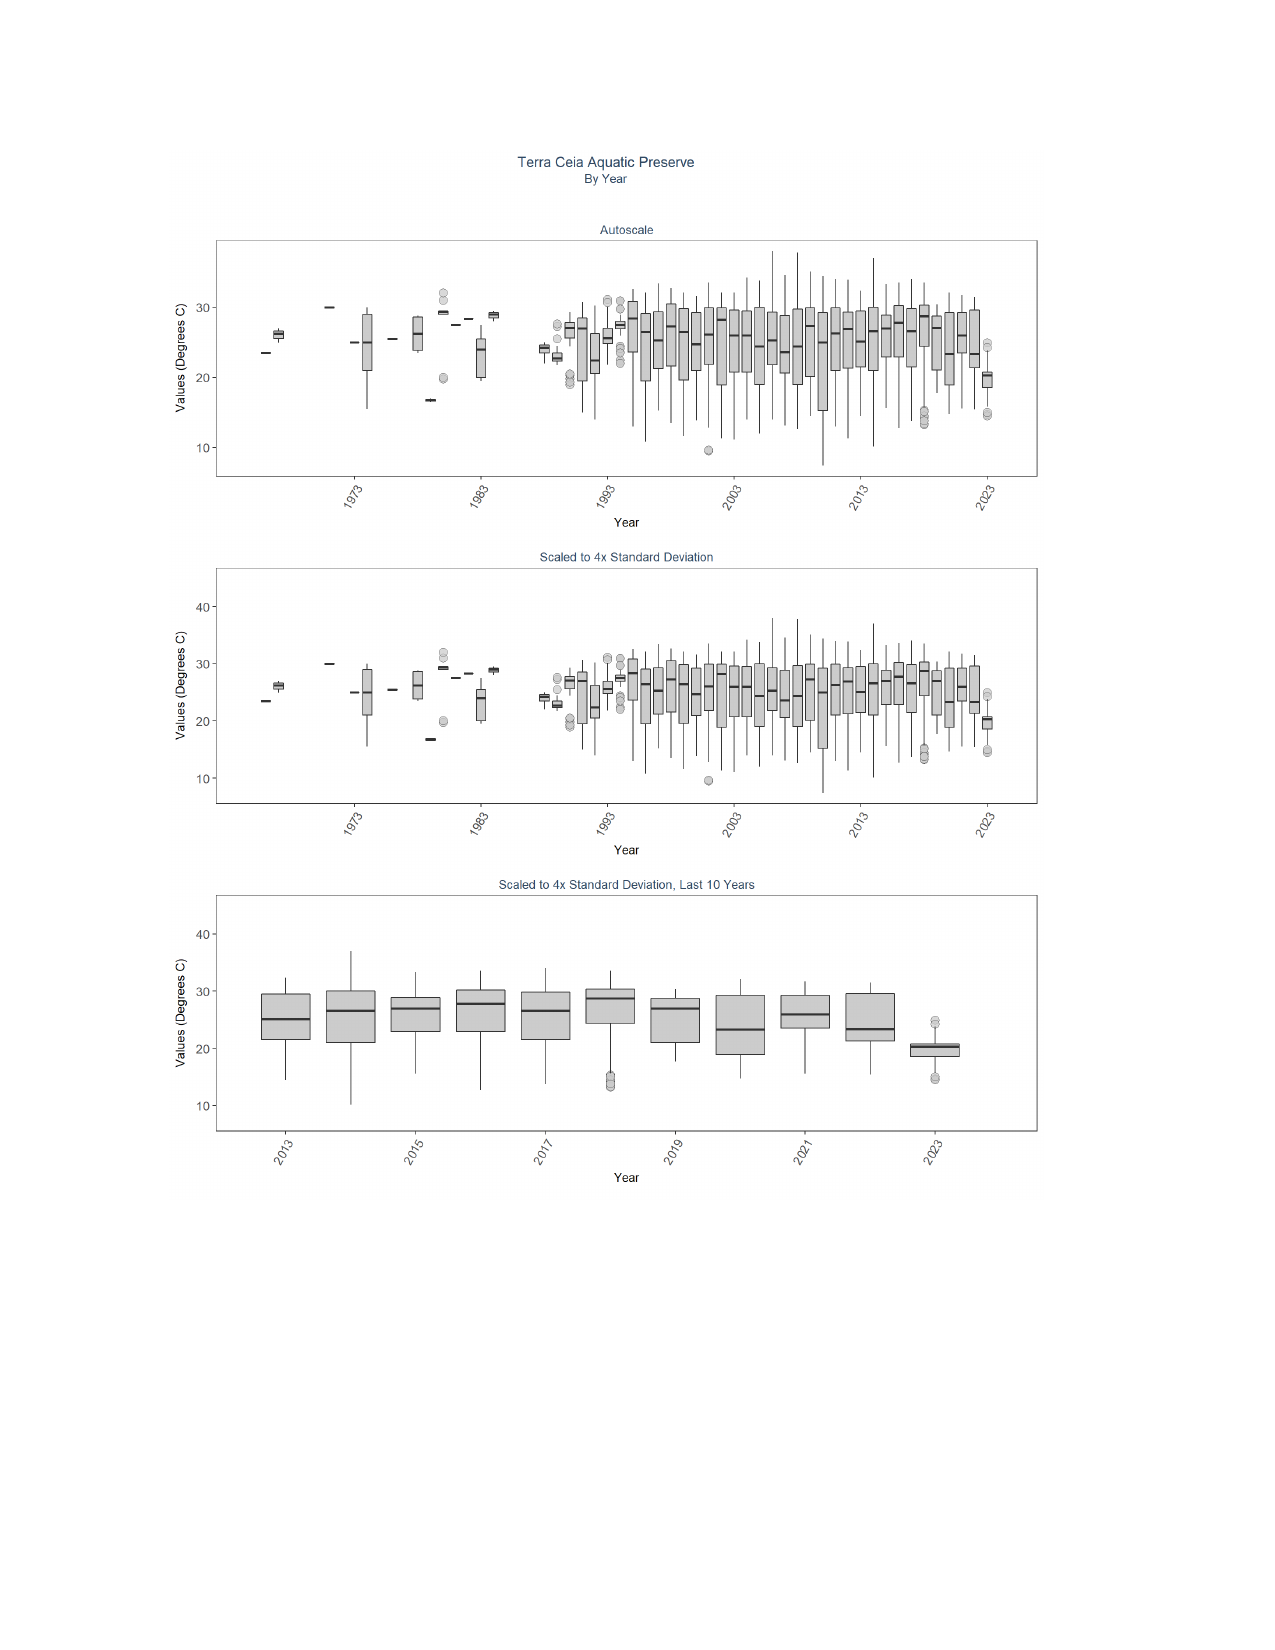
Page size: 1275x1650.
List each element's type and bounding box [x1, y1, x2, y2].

picture [168, 150, 1044, 1200]
